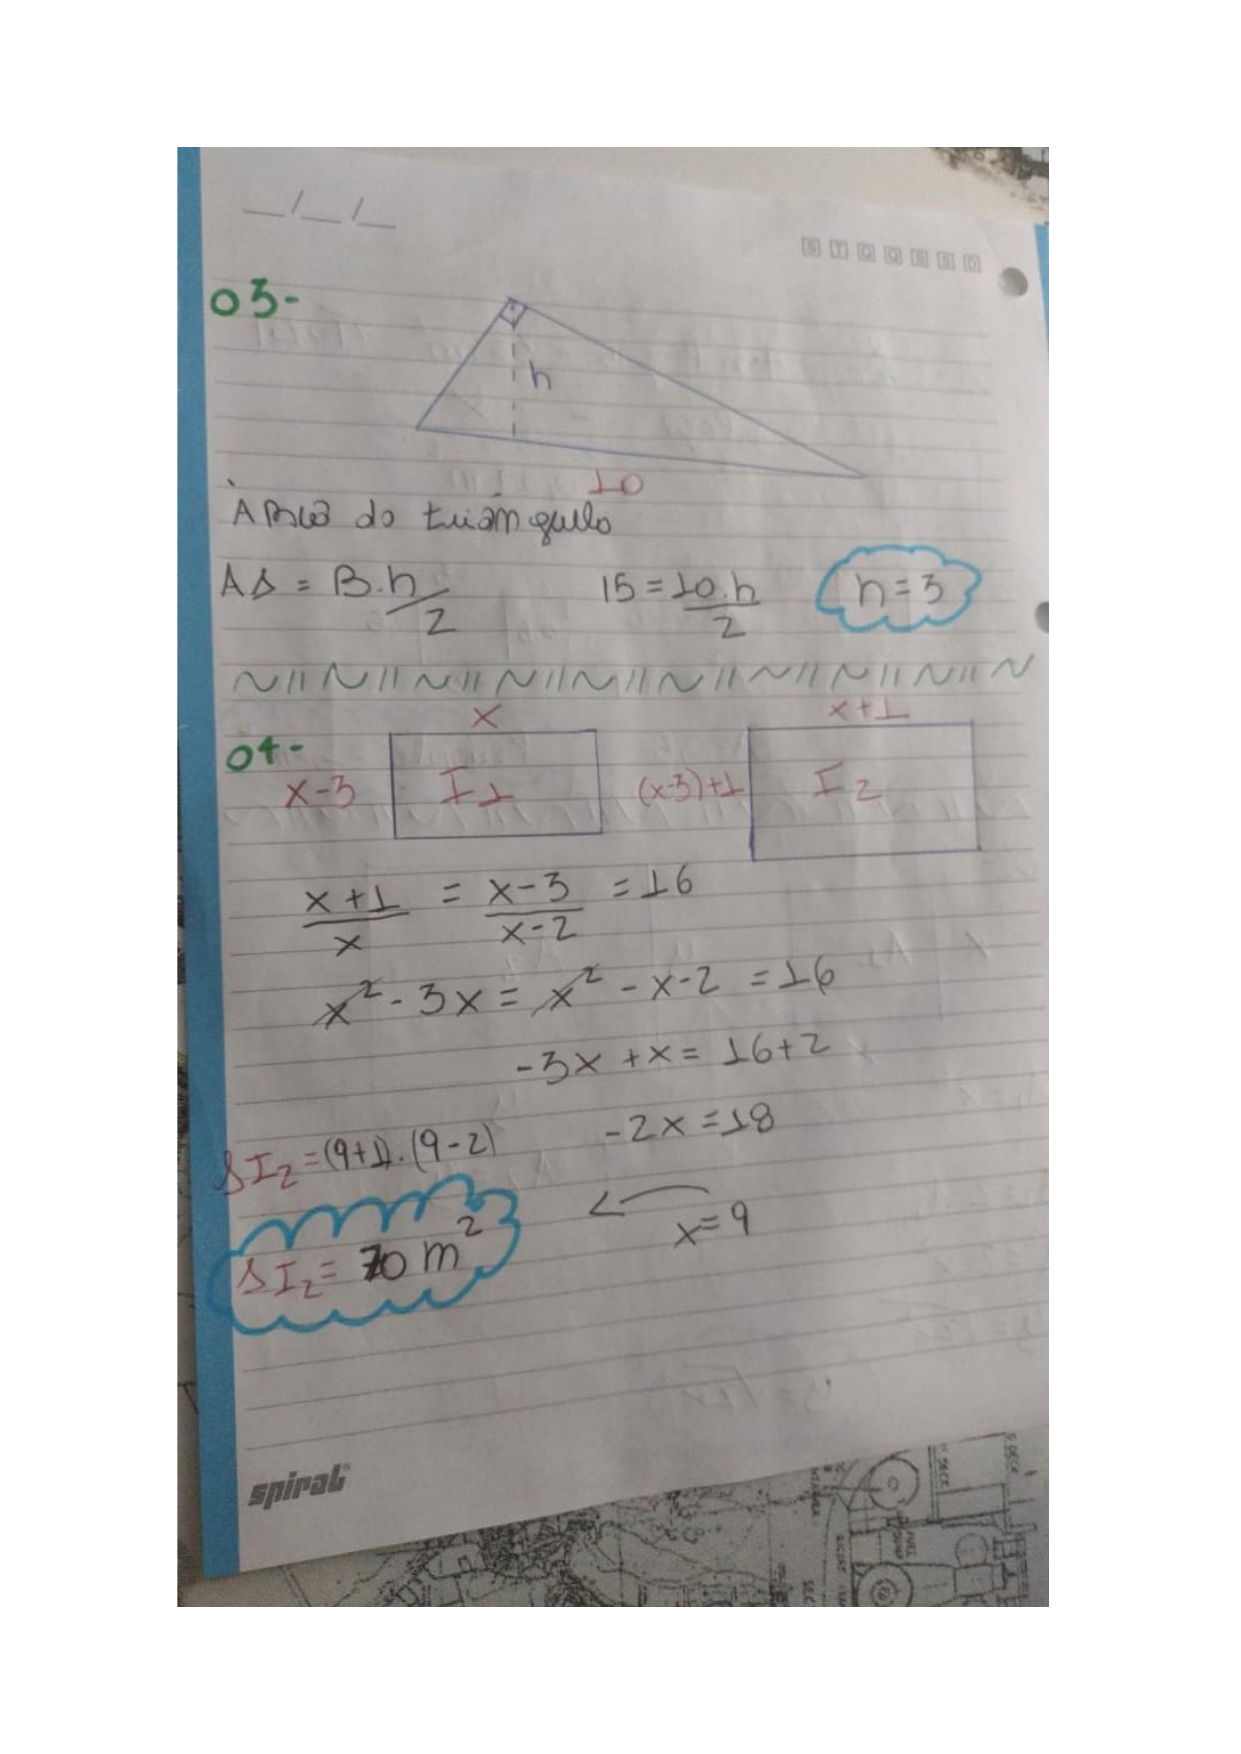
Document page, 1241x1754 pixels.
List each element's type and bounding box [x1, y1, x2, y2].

picture [177, 147, 1049, 1607]
